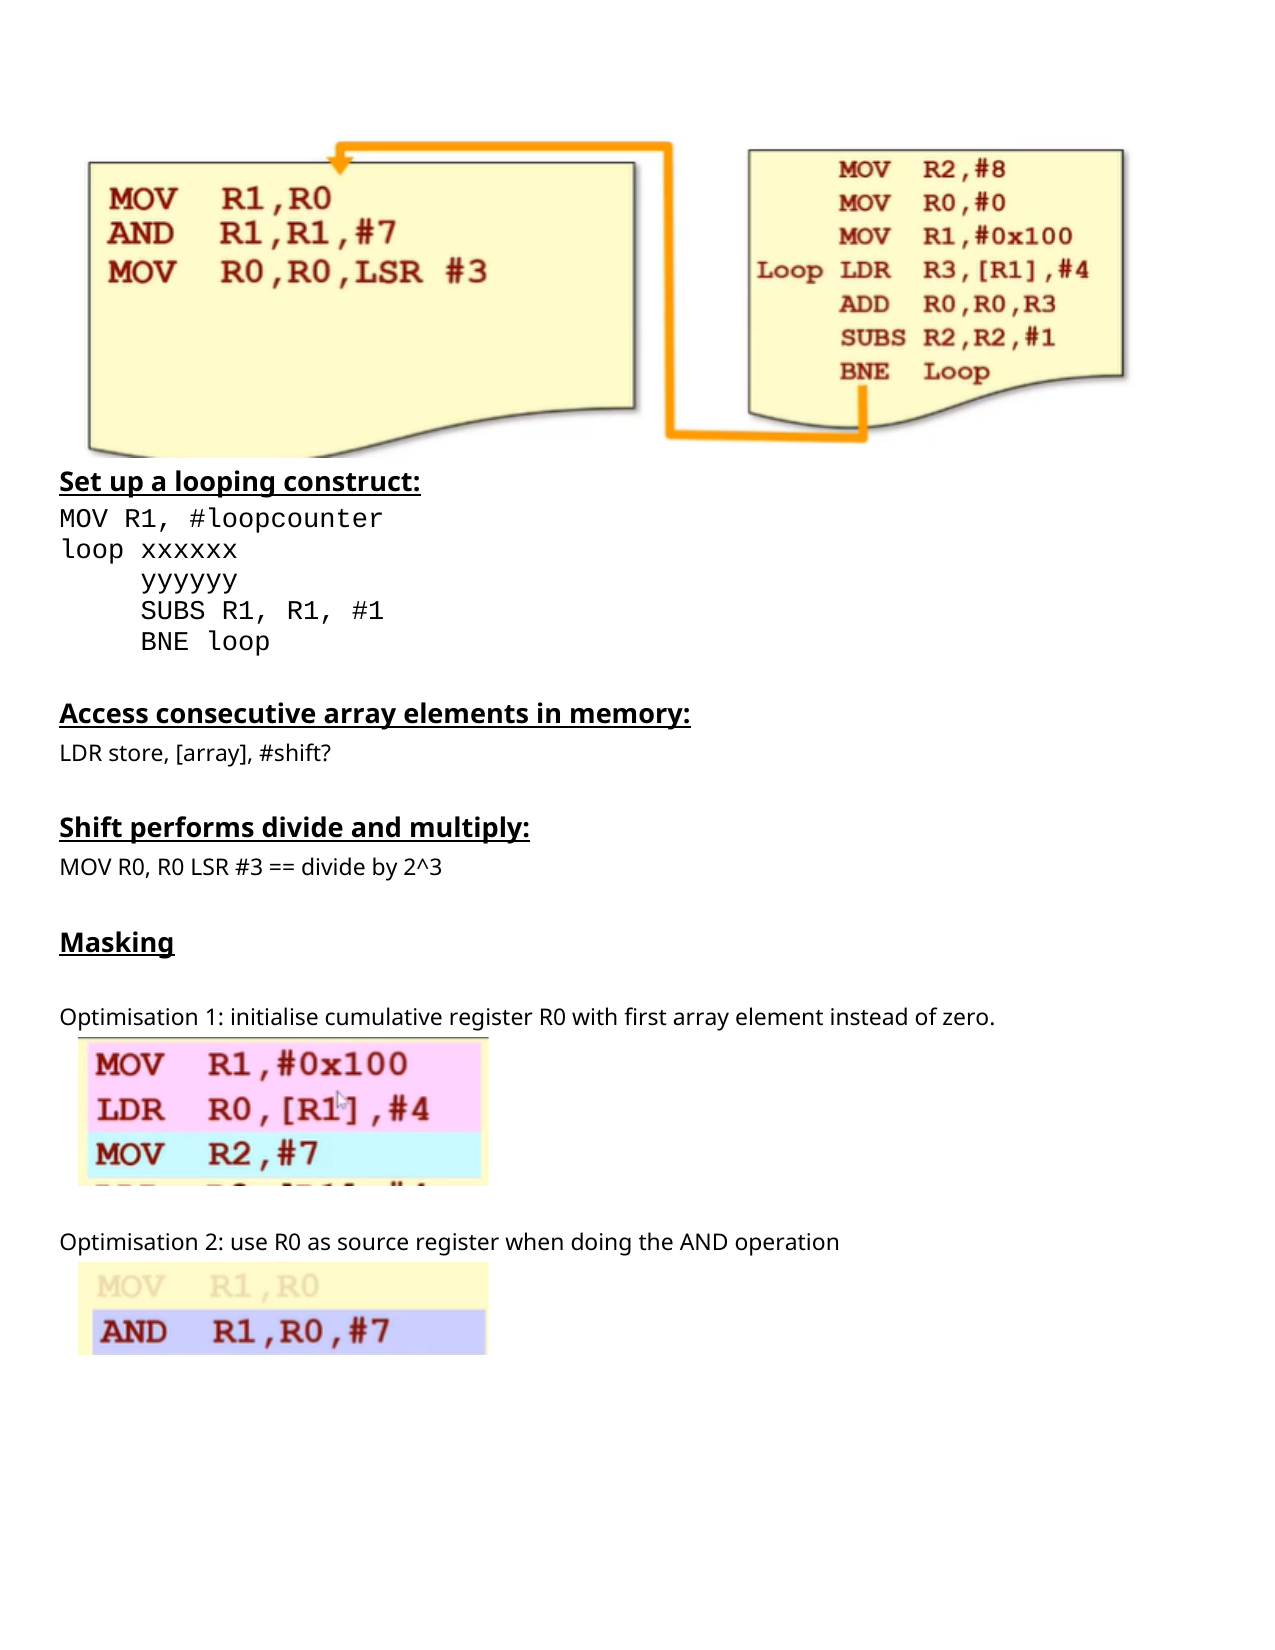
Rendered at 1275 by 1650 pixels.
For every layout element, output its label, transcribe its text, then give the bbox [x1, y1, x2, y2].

text SUBS R1, R1, #1 [59, 597, 1216, 628]
text Optimisation 2: use R0 as source register when doing the AND operation [59, 1226, 1216, 1258]
subtitle Shift performs divide and multiply: [59, 809, 1216, 846]
subtitle Set up a looping construct: [59, 462, 1216, 499]
text MOV R0, R0 LSR #3 == divide by 2^3 [59, 851, 1216, 882]
text yyyyyy [59, 566, 1216, 597]
subtitle Masking [59, 923, 1216, 960]
text BNE loop [59, 628, 1216, 658]
subtitle Access consecutive array elements in memory: [59, 694, 1216, 731]
text loop xxxxxx [59, 536, 1216, 566]
text LDR store, [array], #shift? [59, 737, 1216, 768]
text Optimisation 1: initialise cumulative register R0 with first array element instead of zero. [59, 1001, 1216, 1033]
text MOV R1, #loopcounter [59, 505, 1216, 536]
